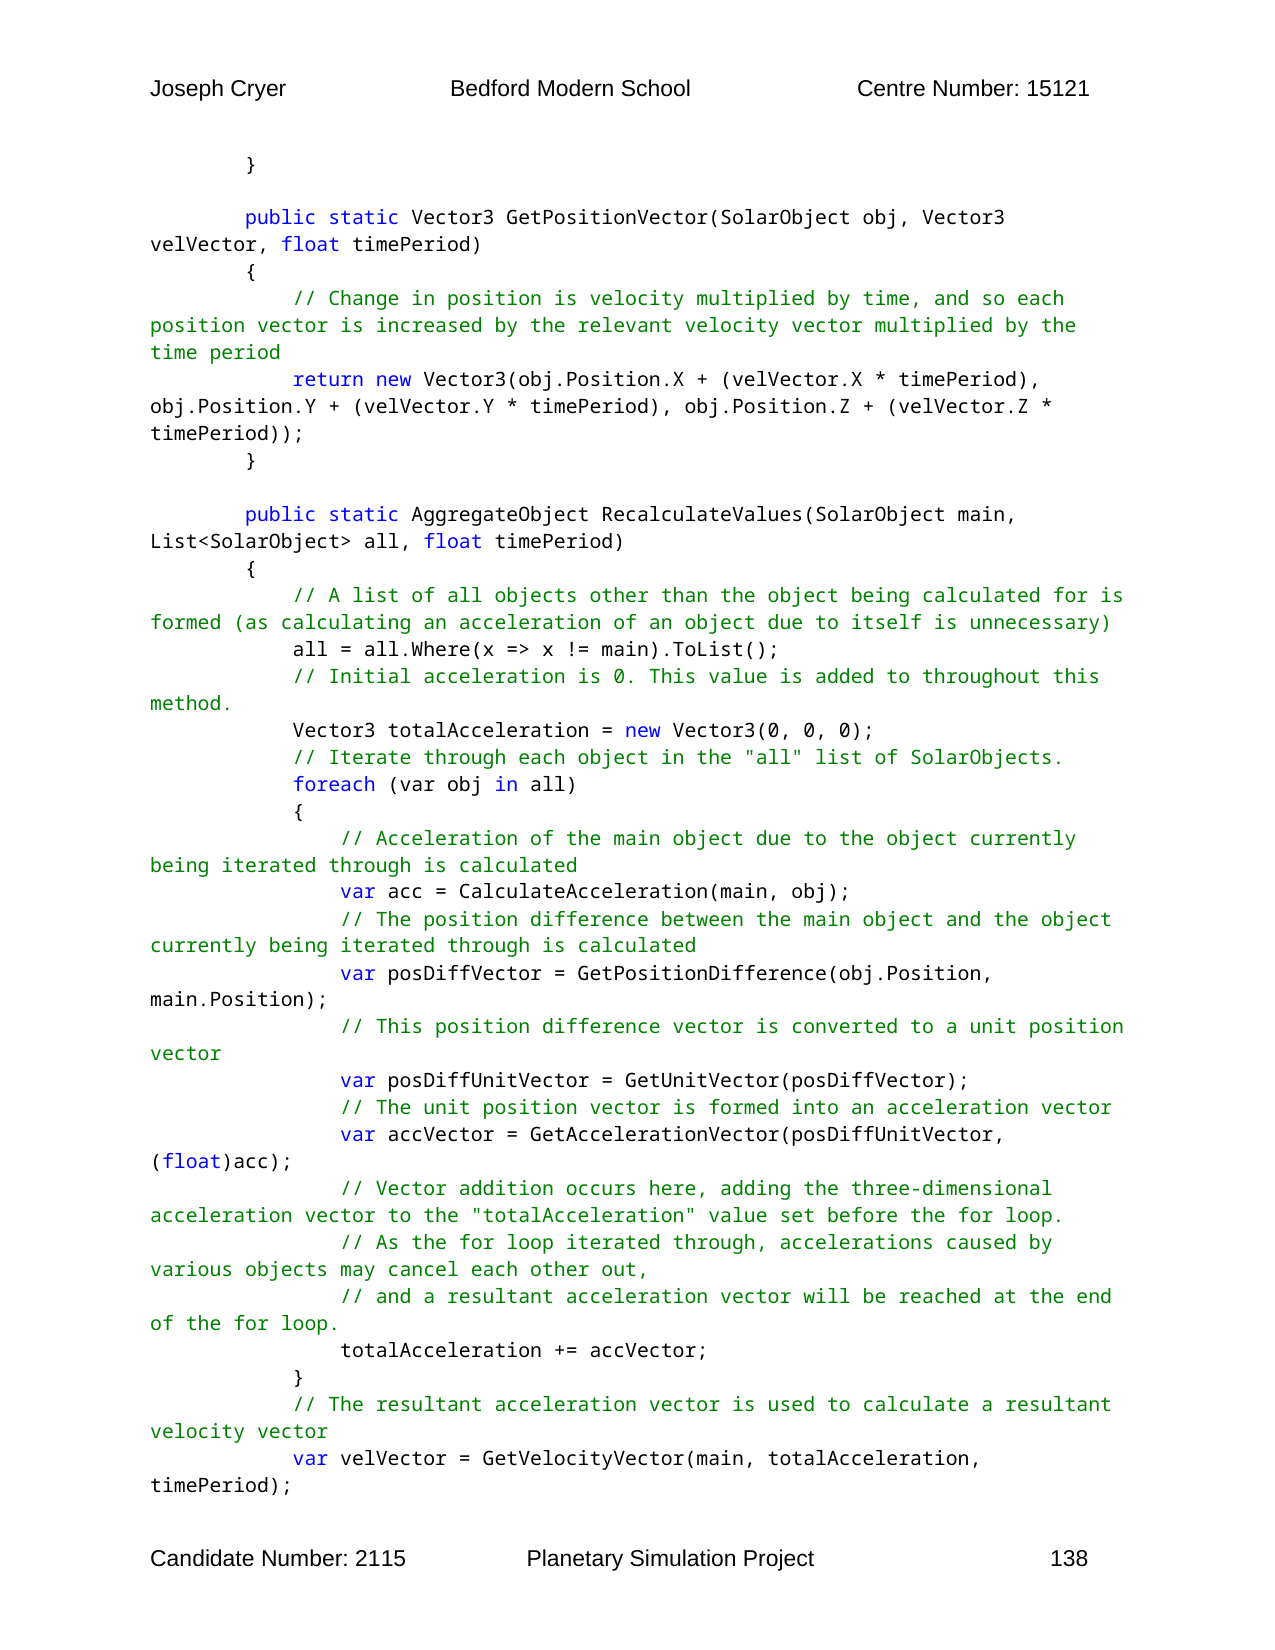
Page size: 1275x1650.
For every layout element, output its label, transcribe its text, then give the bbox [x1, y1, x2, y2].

text var velVector = GetVelocityVector(main, totalAcceleration, timePeriod); [150, 1444, 1125, 1498]
text // Acceleration of the main object due to the object currently being iterated through is calculated [150, 824, 1125, 878]
text var posDiffVector = GetPositionDifference(obj.Position, main.Position); [150, 959, 1125, 1013]
text } [150, 1363, 1125, 1390]
text foreach (var obj in all) [150, 770, 1125, 797]
text // The resultant acceleration vector is used to calculate a resultant velocity vector [150, 1390, 1125, 1444]
text // This position difference vector is converted to a unit position vector [150, 1013, 1125, 1067]
text // Change in position is velocity multiplied by time, and so each position vector is increased by the relevant velocity vector multiplied by the time period [150, 284, 1125, 365]
text var acc = CalculateAcceleration(main, obj); [150, 878, 1125, 905]
text public static Vector3 GetPositionVector(SolarObject obj, Vector3 velVector, float timePeriod) [150, 203, 1125, 257]
text public static AggregateObject RecalculateValues(SolarObject main, List<SolarObject> all, float timePeriod) [150, 500, 1125, 554]
text { [150, 257, 1125, 284]
text Vector3 totalAcceleration = new Vector3(0, 0, 0); [150, 716, 1125, 743]
text { [150, 797, 1125, 824]
text var accVector = GetAccelerationVector(posDiffUnitVector, (float)acc); [150, 1121, 1125, 1174]
text } [150, 446, 1125, 473]
text // and a resultant acceleration vector will be reached at the end of the for loop. [150, 1282, 1125, 1336]
text var posDiffUnitVector = GetUnitVector(posDiffVector); [150, 1067, 1125, 1094]
text return new Vector3(obj.Position.X + (velVector.X * timePeriod), obj.Position.Y + (velVector.Y * timePeriod), obj.Position.Z + (velVector.Z * timePeriod)); [150, 365, 1125, 446]
text // As the for loop iterated through, accelerations caused by various objects may cancel each other out, [150, 1228, 1125, 1282]
text } [150, 150, 1125, 177]
text // Initial acceleration is 0. This value is added to throughout this method. [150, 662, 1125, 716]
text totalAcceleration += accVector; [150, 1336, 1125, 1363]
text all = all.Where(x => x != main).ToList(); [150, 635, 1125, 662]
text // The unit position vector is formed into an acceleration vector [150, 1094, 1125, 1121]
text // The position difference between the main object and the object currently being iterated through is calculated [150, 905, 1125, 959]
text // Vector addition occurs here, adding the three-dimensional acceleration vector to the "totalAcceleration" value set before the for loop. [150, 1174, 1125, 1228]
text // A list of all objects other than the object being calculated for is formed (as calculating an acceleration of an object due to itself is unnecessary) [150, 581, 1125, 635]
text { [150, 554, 1125, 581]
text // Iterate through each object in the "all" list of SolarObjects. [150, 743, 1125, 770]
